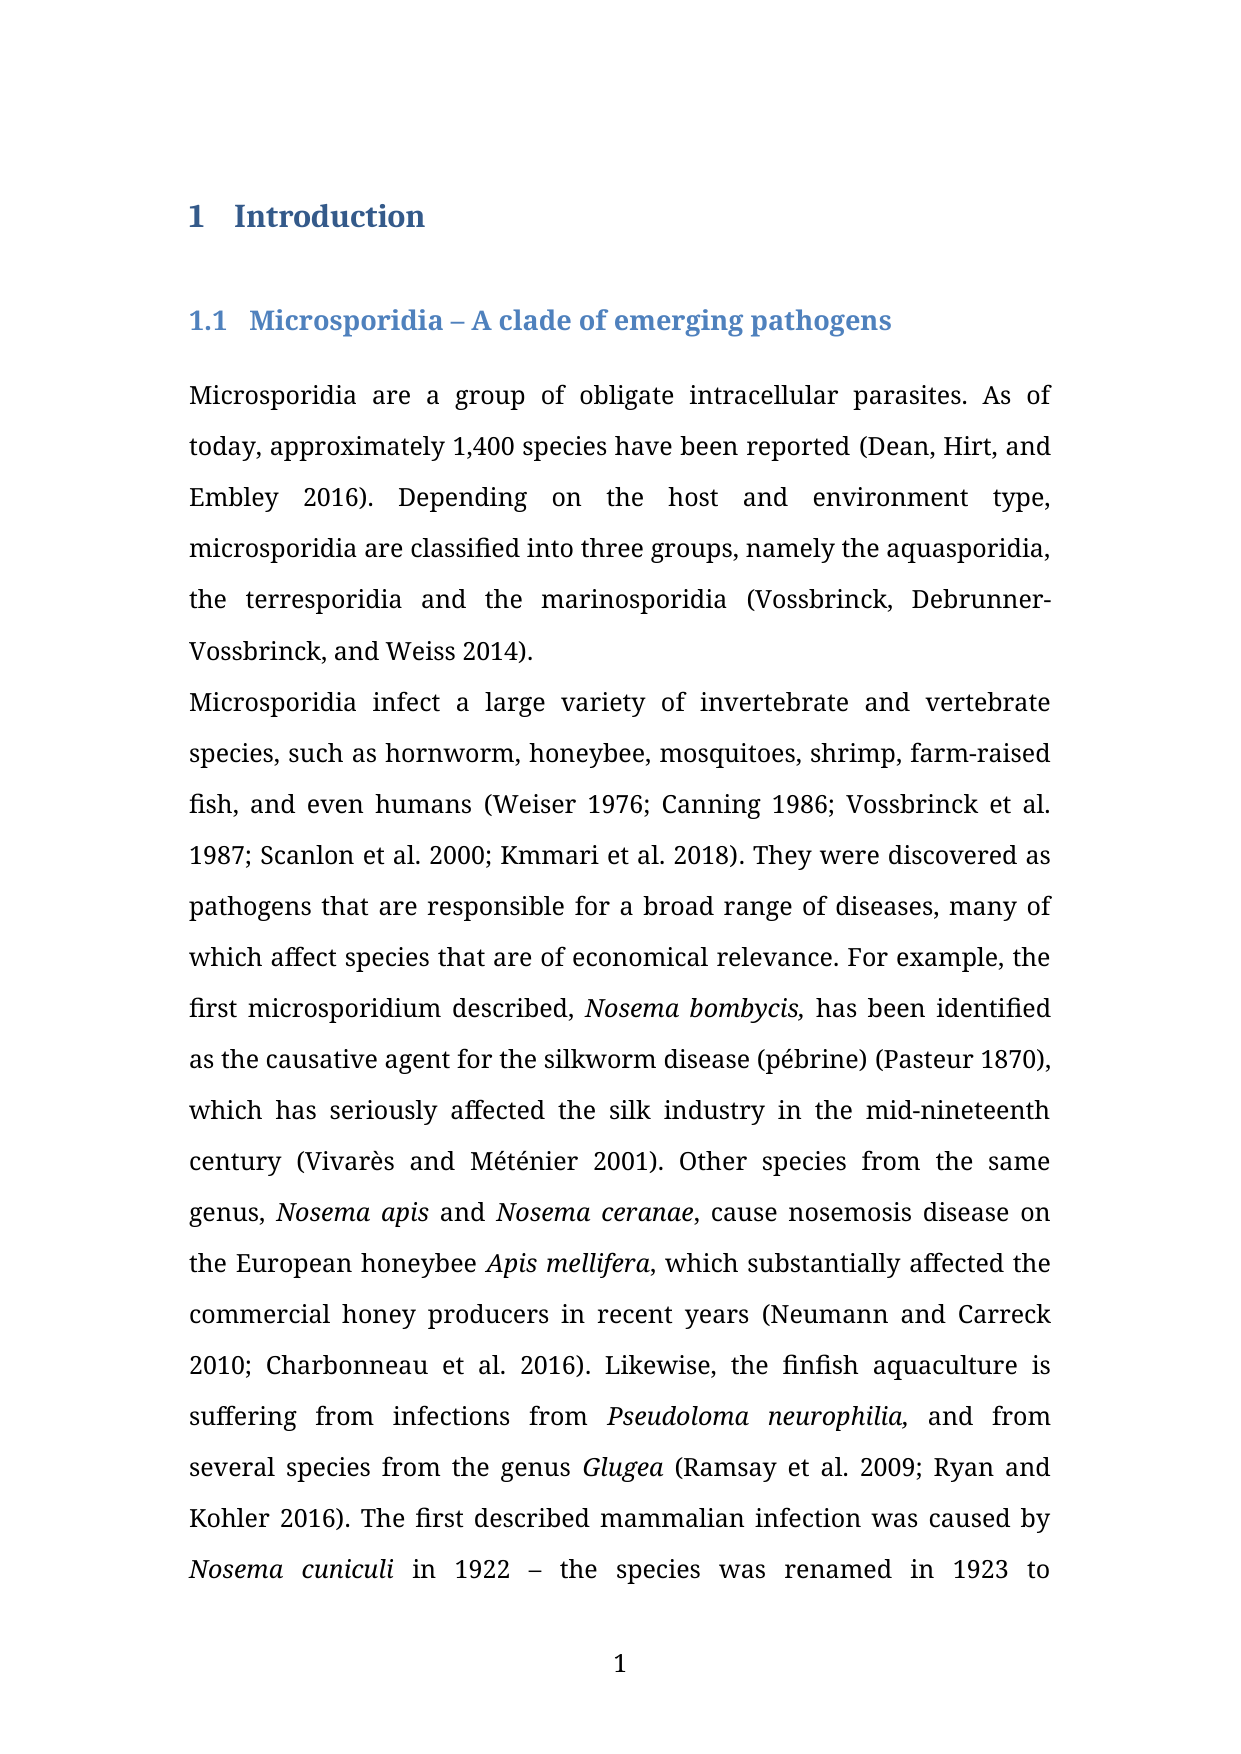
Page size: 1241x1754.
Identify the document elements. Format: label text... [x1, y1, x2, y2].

subtitle Microsporidia – A clade of emerging pathogens [189, 302, 1051, 339]
text Microsporidia are a group of obligate intracellular parasites. As of today, approximately 1,400 species have been reported (Dean, Hirt, and Embley 2016). Depending on the host and environment type, microsporidia are classified into three groups, namely the aquasporidia, the terresporidia and the marinosporidia (Vossbrinck, Debrunner‐Vossbrinck, and Weiss 2014). [189, 378, 1051, 667]
subtitle Introduction [189, 198, 1051, 236]
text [189, 684, 1051, 1586]
